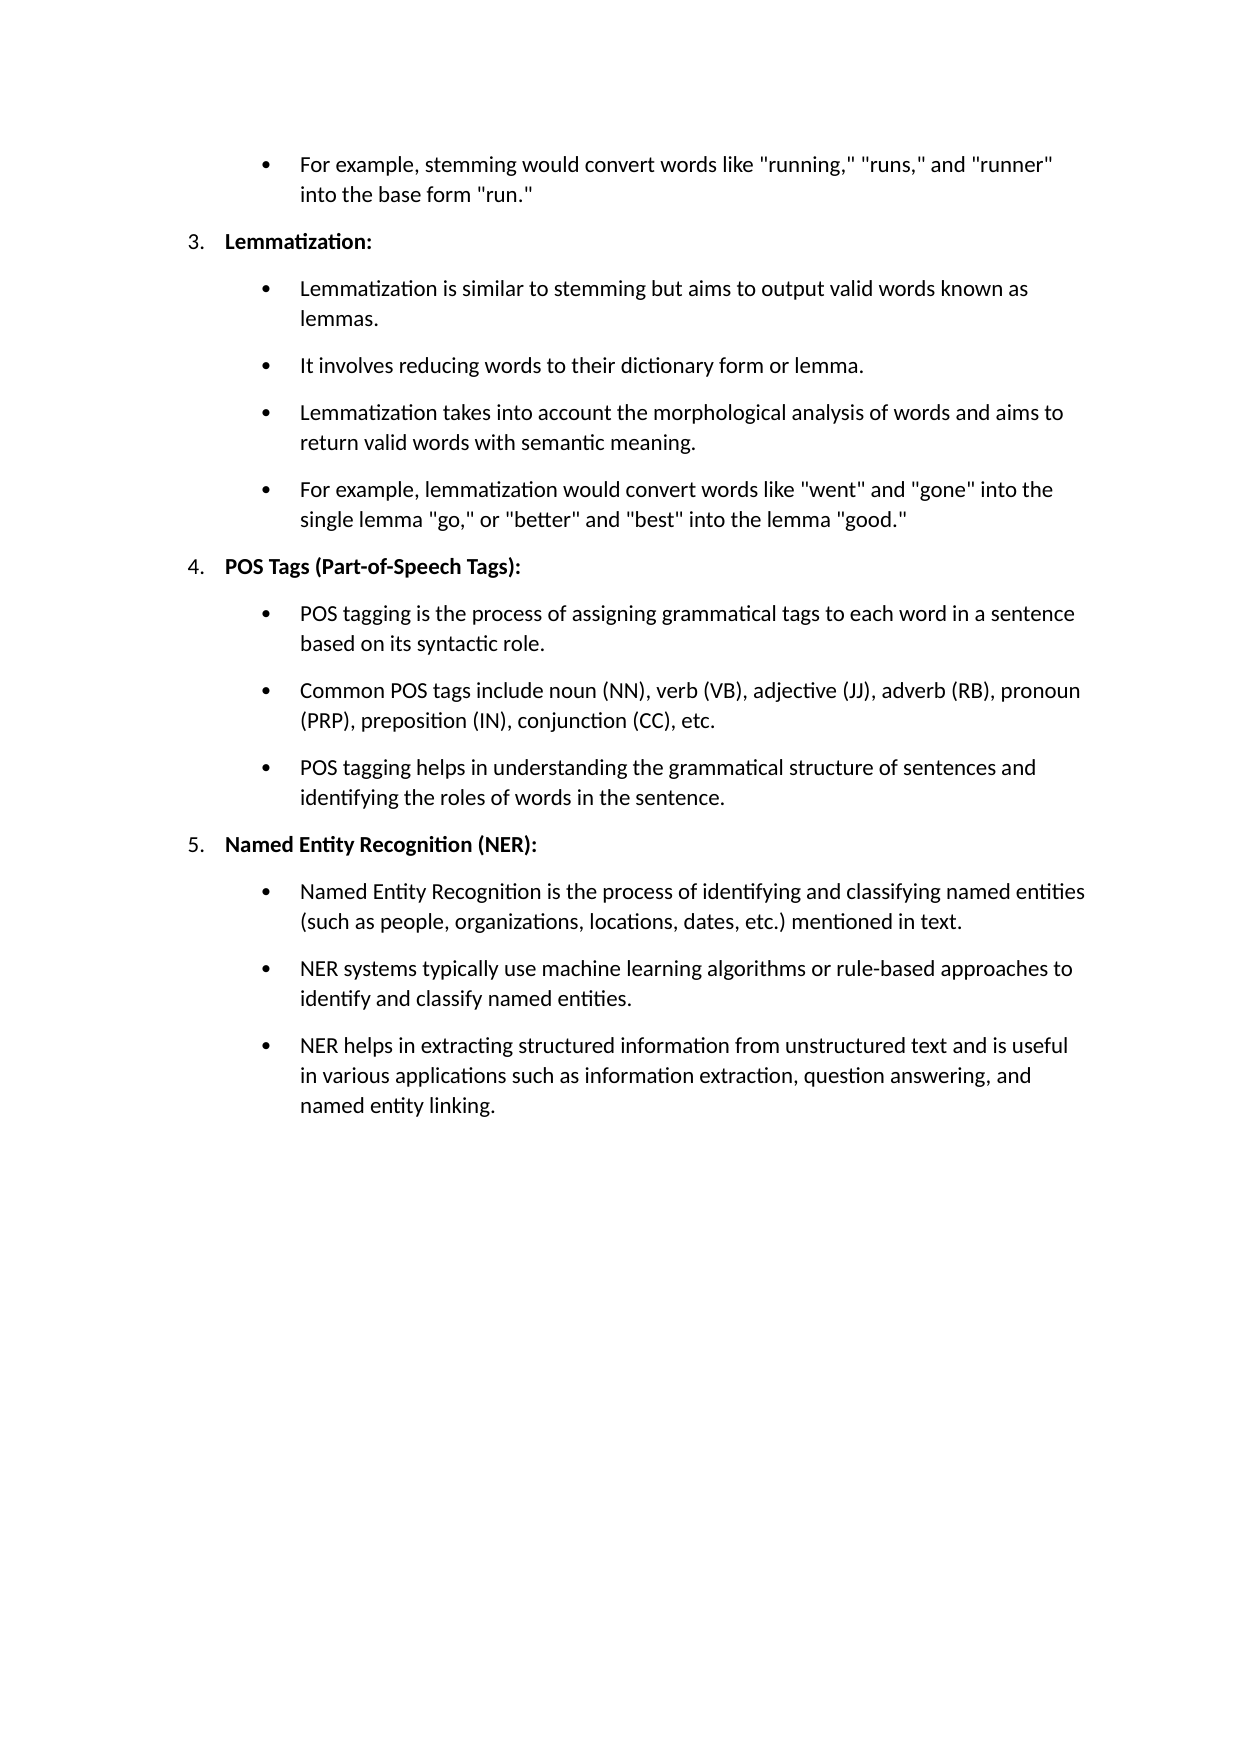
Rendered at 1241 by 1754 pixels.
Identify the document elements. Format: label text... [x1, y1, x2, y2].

list Lemmatization takes into account the morphological analysis of words and aims to return valid words with semantic meaning. [262, 398, 1090, 456]
list For example, lemmatization would convert words like "went" and "gone" into the single lemma "go," or "better" and "best" into the lemma "good." [262, 475, 1090, 533]
list Lemmatization is similar to stemming but aims to output valid words known as lemmas. [262, 274, 1090, 332]
list POS Tags (Part-of-Speech Tags): [187, 552, 1090, 580]
list Lemmatization: [187, 227, 1090, 255]
list NER helps in extracting structured information from unstructured text and is useful in various applications such as information extraction, question answering, and named entity linking. [262, 1031, 1090, 1120]
list NER systems typically use machine learning algorithms or rule-based approaches to identify and classify named entities. [262, 954, 1090, 1012]
list It involves reducing words to their dictionary form or lemma. [262, 351, 1090, 379]
list Common POS tags include noun (NN), verb (VB), adjective (JJ), adverb (RB), pronoun (PRP), preposition (IN), conjunction (CC), etc. [262, 676, 1090, 734]
list Named Entity Recognition is the process of identifying and classifying named entities (such as people, organizations, locations, dates, etc.) mentioned in text. [262, 877, 1090, 935]
list For example, stemming would convert words like "running," "runs," and "runner" into the base form "run." [262, 150, 1090, 208]
list POS tagging helps in understanding the grammatical structure of sentences and identifying the roles of words in the sentence. [262, 753, 1090, 811]
list Named Entity Recognition (NER): [187, 830, 1090, 858]
list POS tagging is the process of assigning grammatical tags to each word in a sentence based on its syntactic role. [262, 599, 1090, 657]
